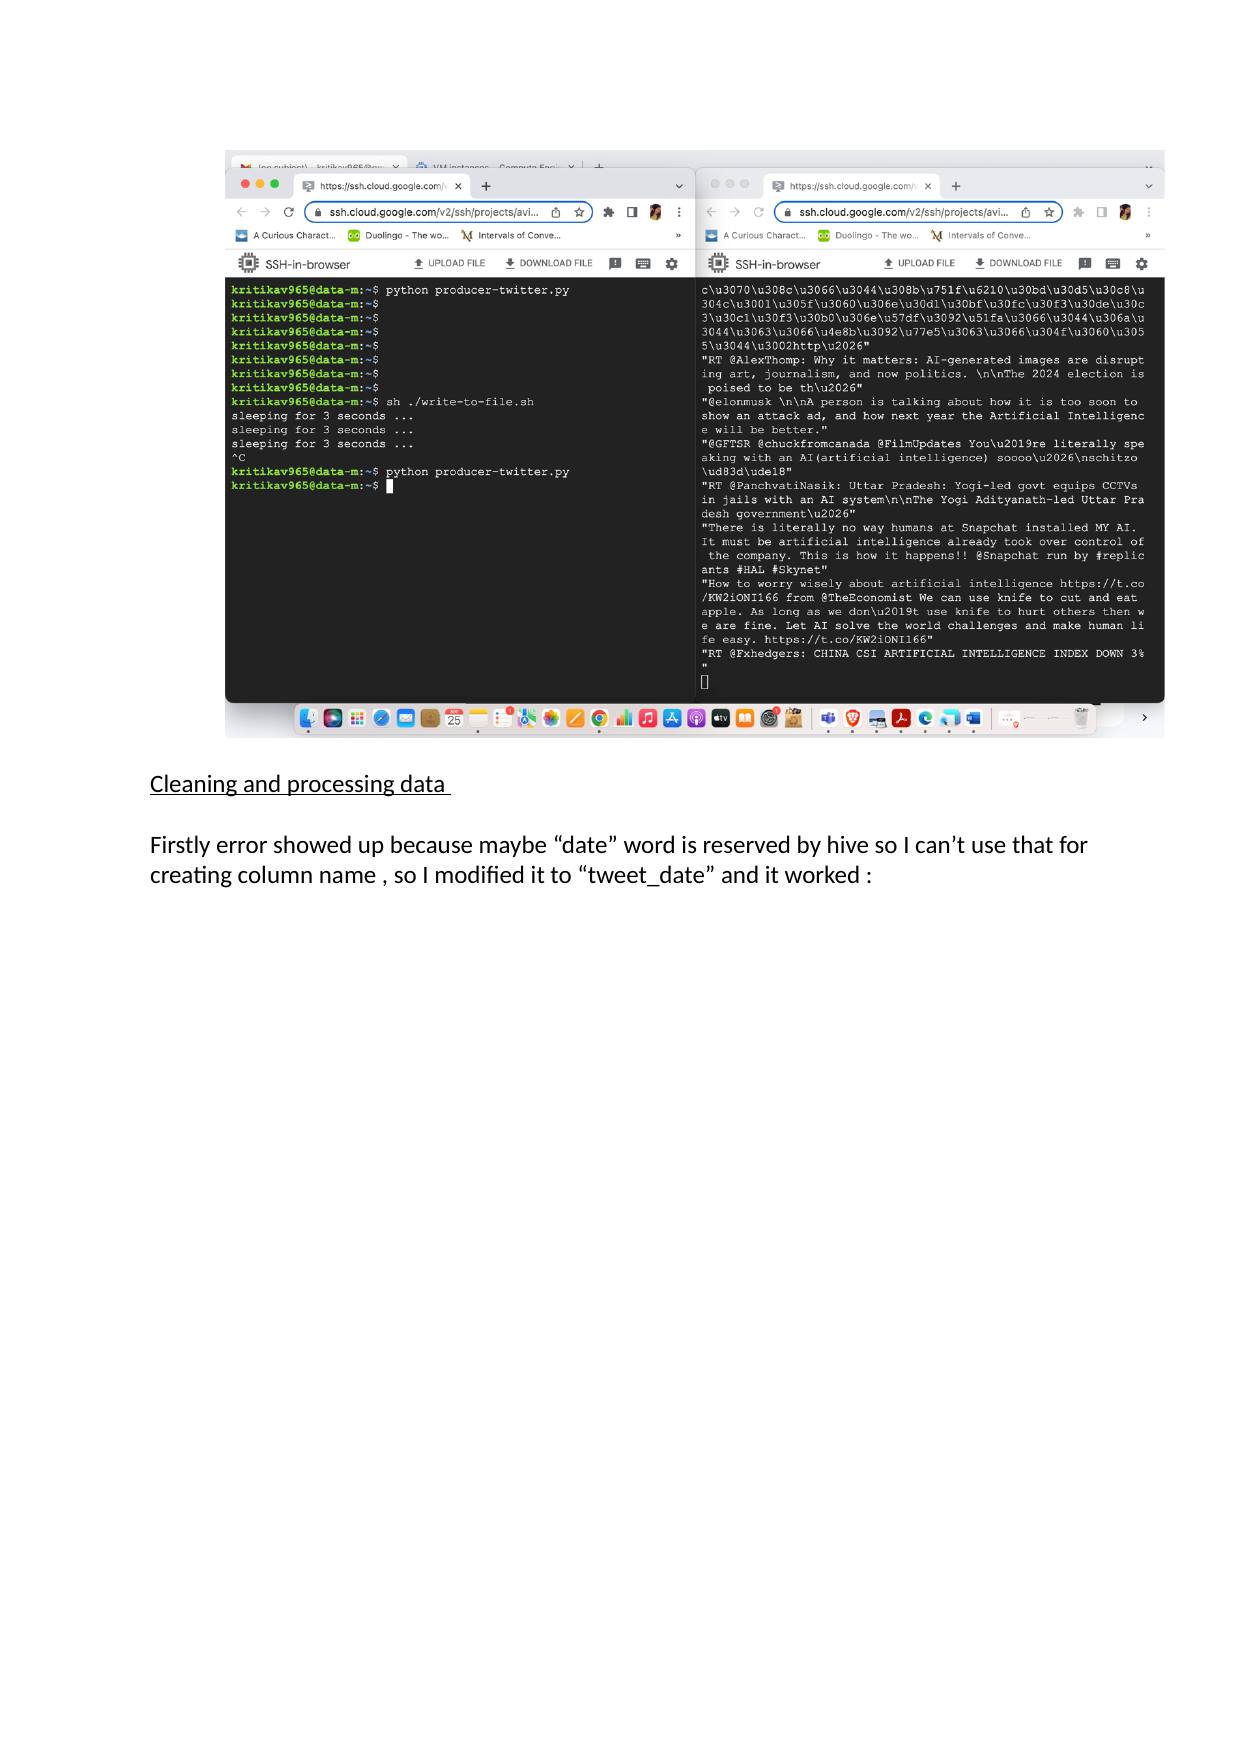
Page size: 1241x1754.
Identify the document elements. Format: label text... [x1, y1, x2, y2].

picture [225, 150, 1165, 738]
text Cleaning and processing data [150, 768, 1090, 798]
text Firstly error showed up because maybe “date” word is reserved by hive so I can’t use that for creating column name , so I modified it to “tweet_date” and it worked : [150, 829, 1090, 890]
